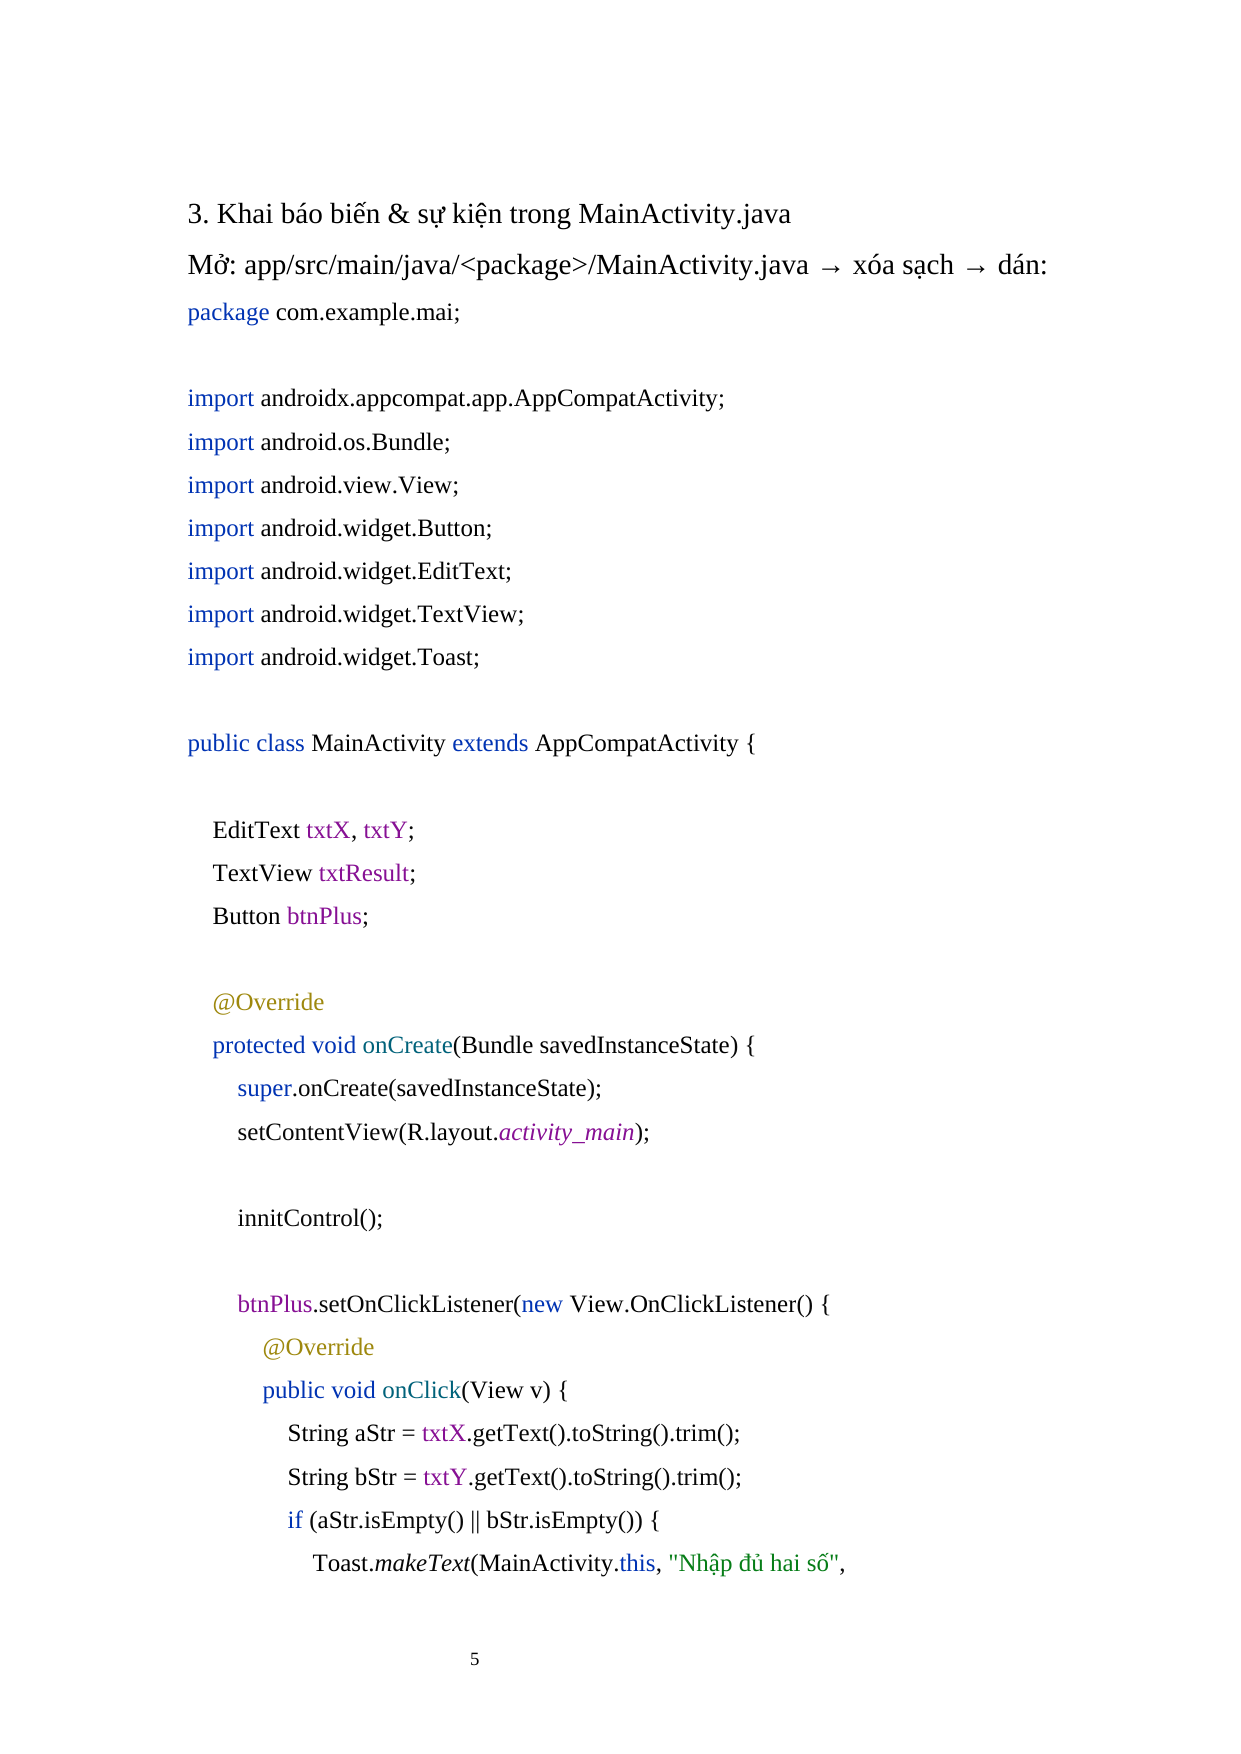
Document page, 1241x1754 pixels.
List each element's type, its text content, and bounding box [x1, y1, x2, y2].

list Khai báo biến & sự kiện trong MainActivity.java [187, 197, 1053, 230]
text Mở: app/src/main/java/<package>/MainActivity.java → xóa sạch → dán: [187, 247, 1053, 281]
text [187, 297, 1053, 1577]
